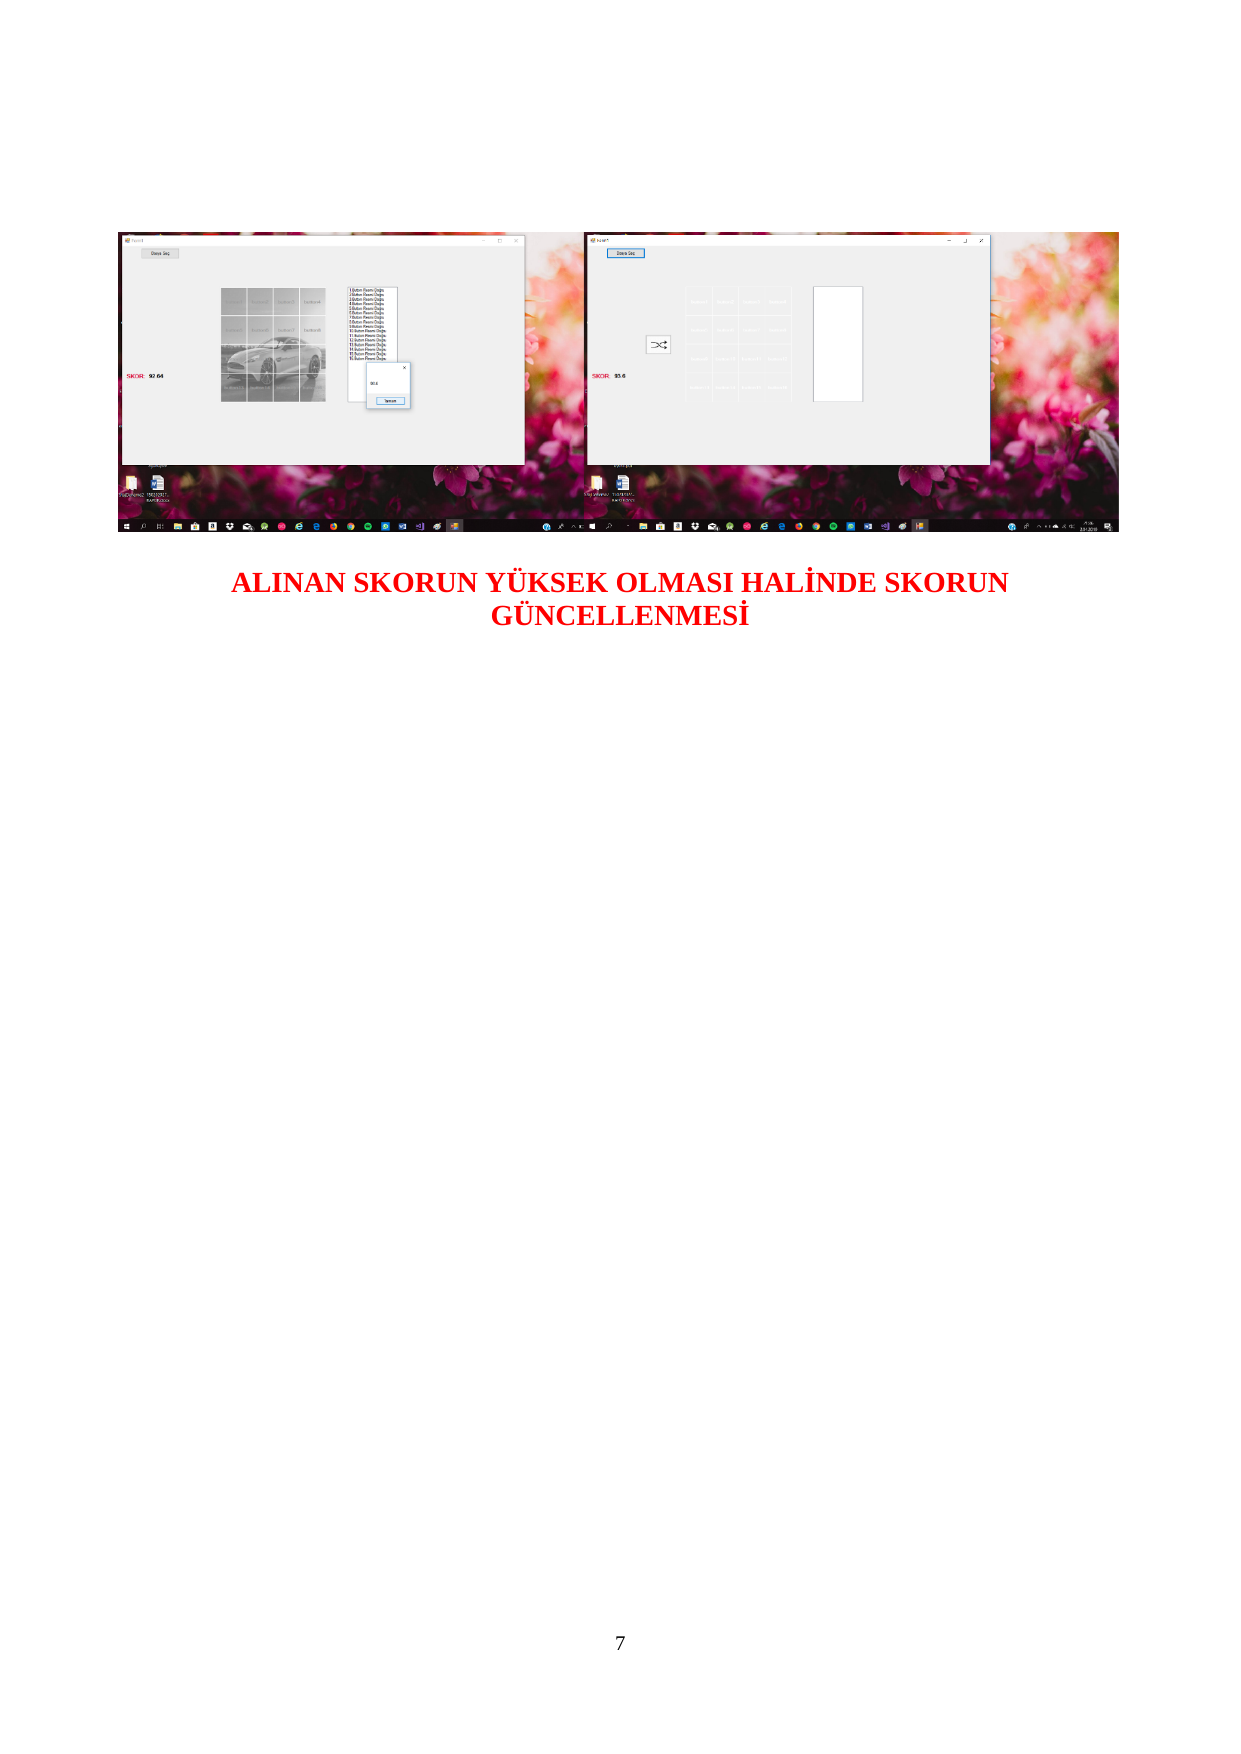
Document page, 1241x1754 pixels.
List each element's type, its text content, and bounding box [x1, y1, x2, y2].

text ALINAN SKORUN YÜKSEK OLMASI HALİNDE SKORUN GÜNCELLENMESİ [118, 565, 1122, 632]
picture [118, 232, 1121, 532]
